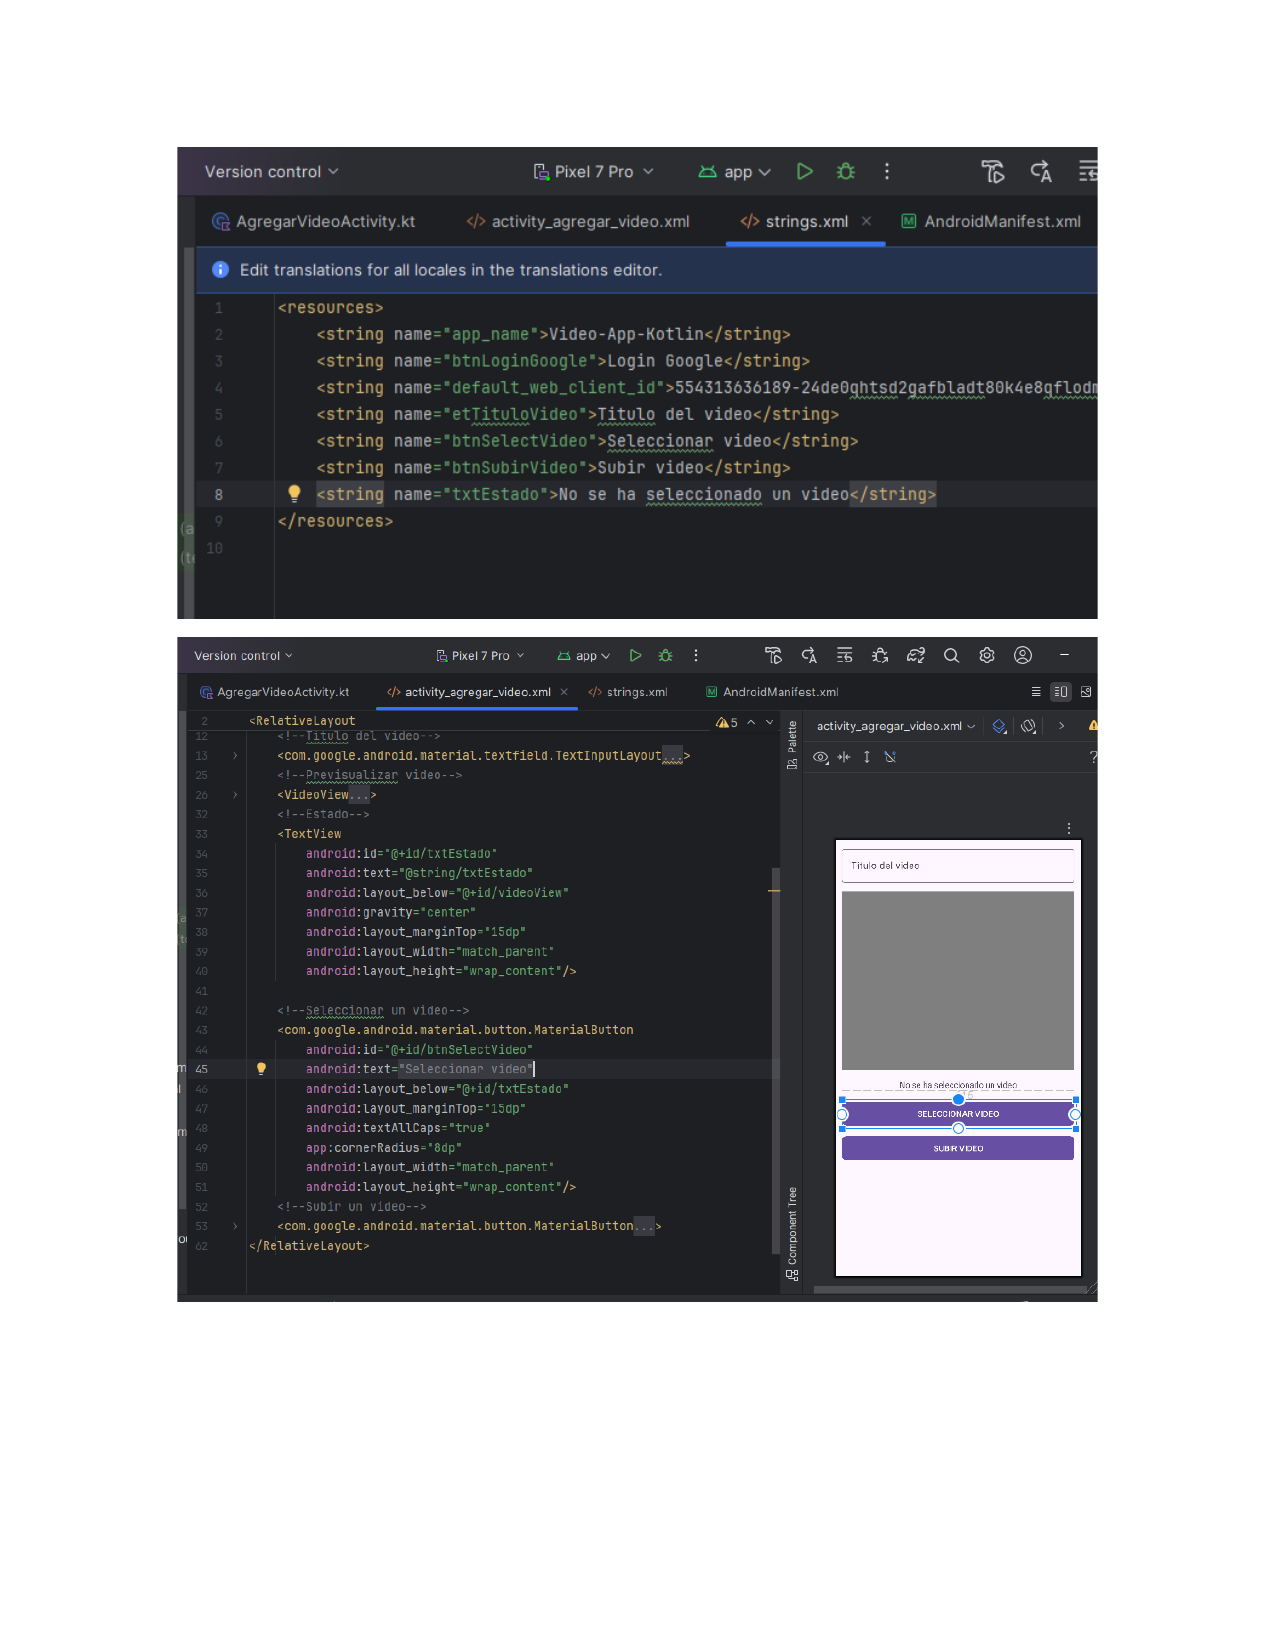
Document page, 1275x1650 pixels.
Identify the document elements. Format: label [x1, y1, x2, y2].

picture [177, 147, 1098, 619]
picture [177, 637, 1098, 1302]
